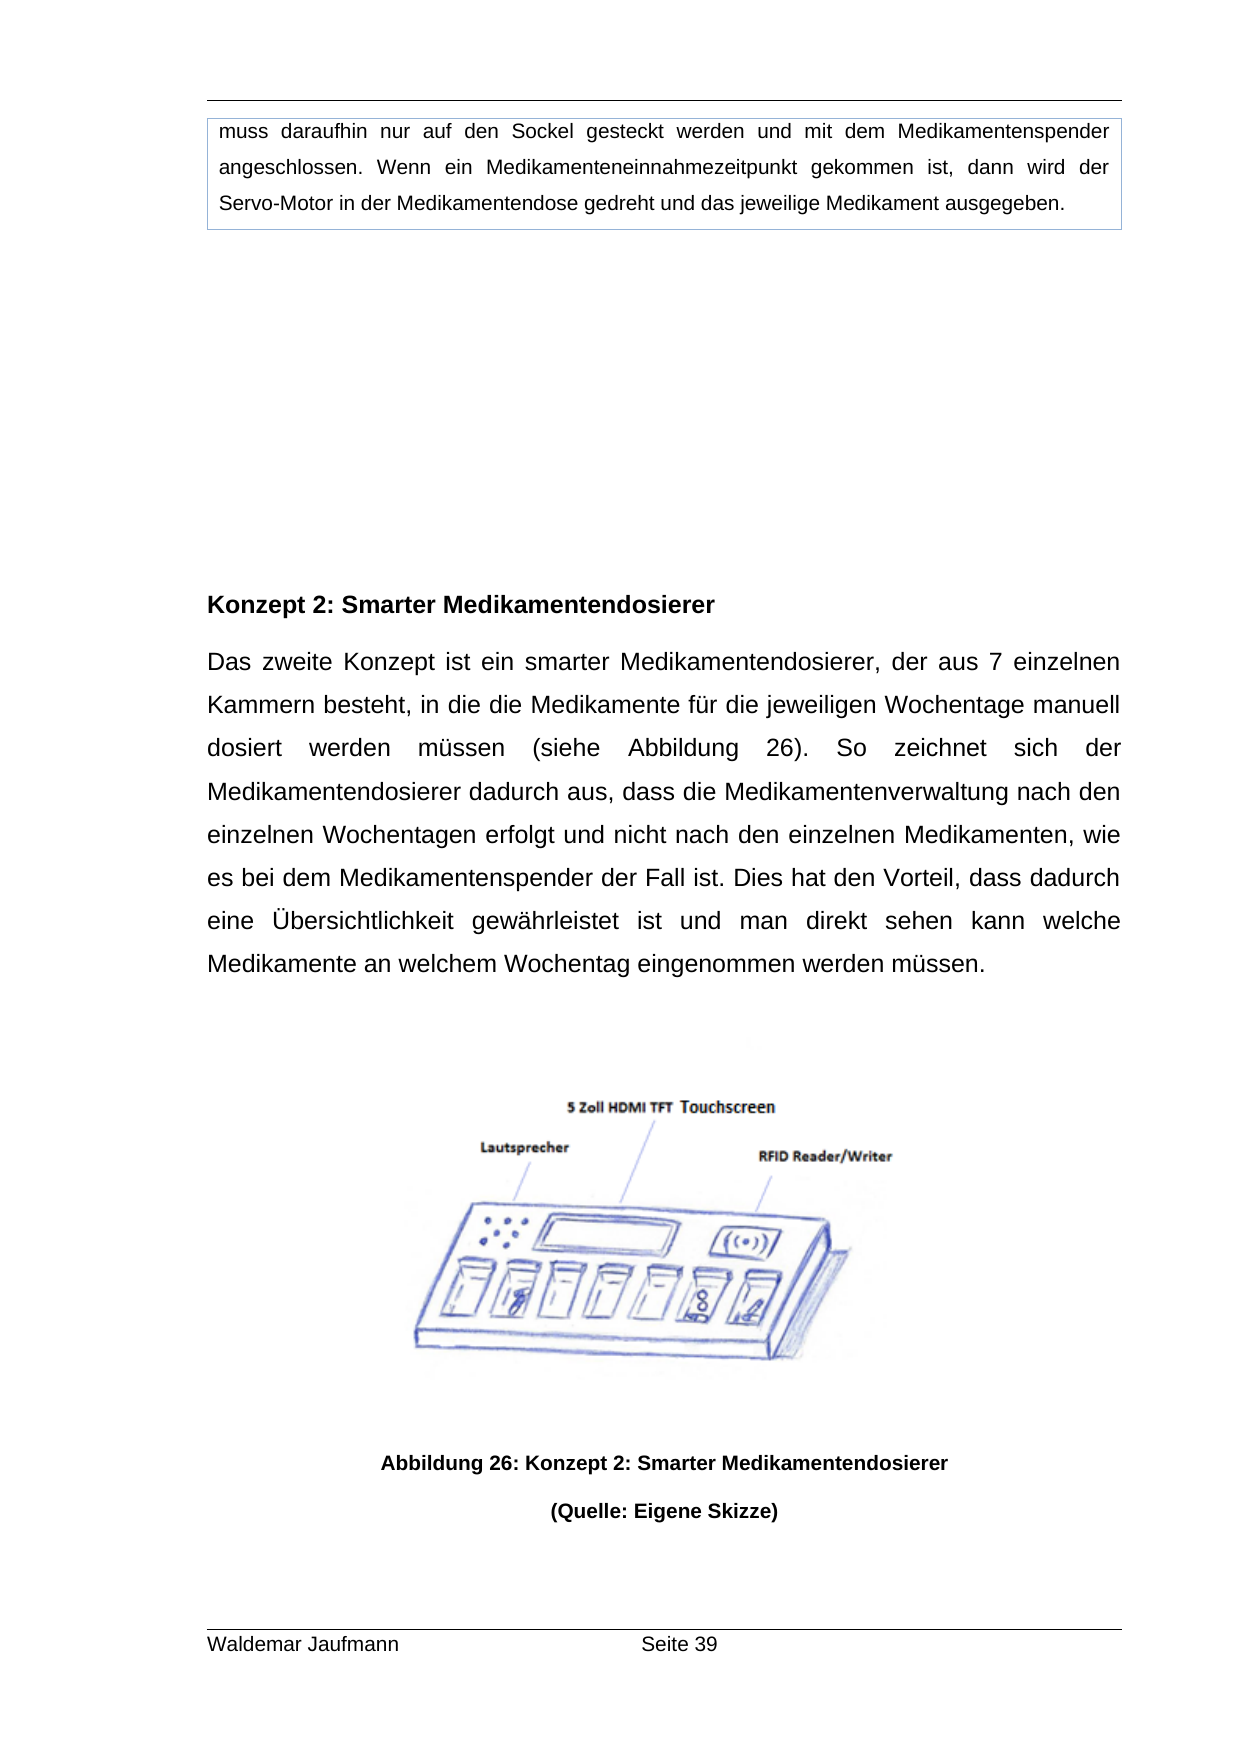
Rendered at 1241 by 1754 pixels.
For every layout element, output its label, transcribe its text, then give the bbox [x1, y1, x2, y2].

picture [367, 1035, 962, 1439]
text Konzept 2: Smarter Medikamentendosierer [207, 590, 1122, 618]
text (Quelle: Eigene Skizze) [207, 1499, 1122, 1523]
text Das zweite Konzept ist ein smarter Medikamentendosierer, der aus 7 einzelnen Kammern besteht, in die die Medikamente für die jeweiligen Wochentage manuell dosiert werden müssen (siehe Abbildung 26). So zeichnet sich der Medikamentendosierer dadurch aus, dass die Medikamentenverwaltung nach den einzelnen Wochentagen erfolgt und nicht nach den einzelnen Medikamenten, wie es bei dem Medikamentenspender der Fall ist. Dies hat den Vorteil, dass dadurch eine Übersichtlichkeit gewährleistet ist und man direkt sehen kann welche Medikamente an welchem Wochentag eingenommen werden müssen. [207, 647, 1122, 978]
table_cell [208, 119, 1121, 229]
text Abbildung 26: Konzept 2: Smarter Medikamentendosierer [207, 1451, 1122, 1475]
